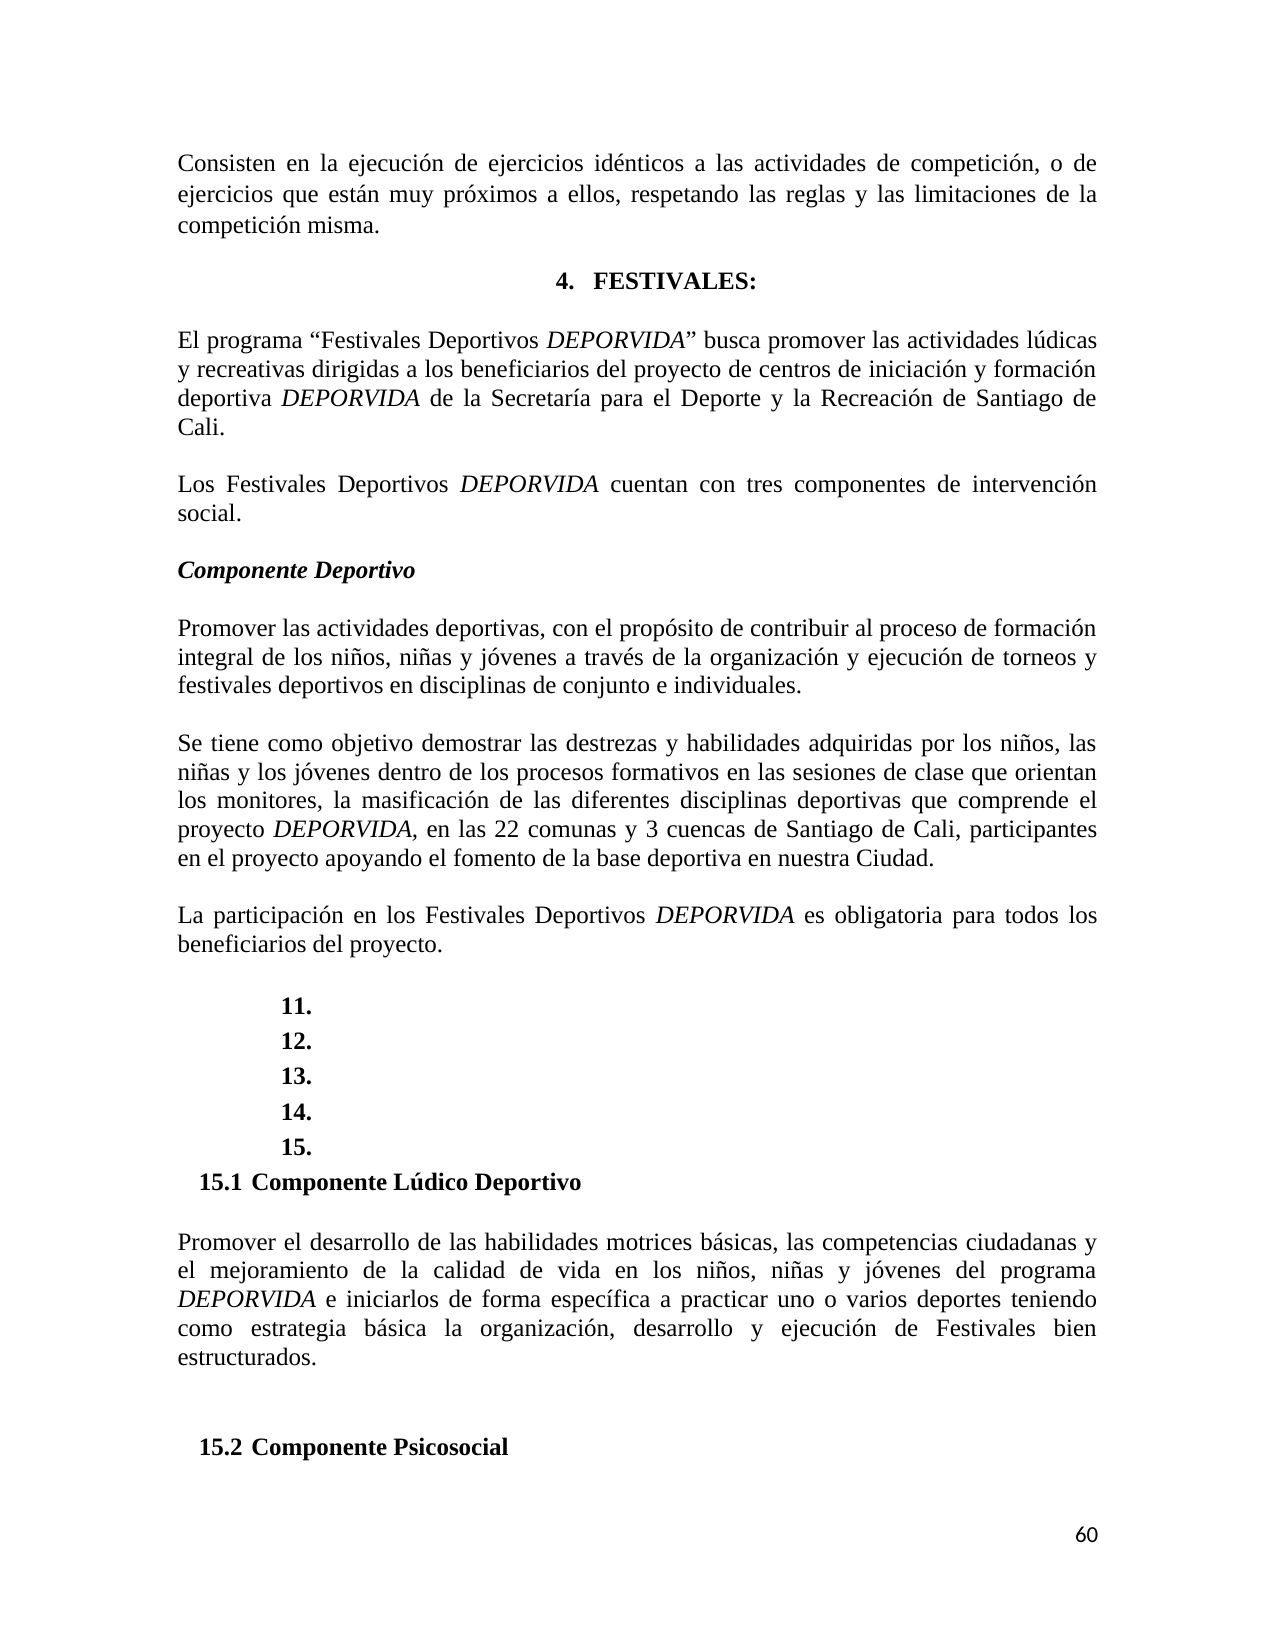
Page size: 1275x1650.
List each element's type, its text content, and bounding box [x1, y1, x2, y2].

text Consisten en la ejecución de ejercicios idénticos a las actividades de competición, o de ejercicios que están muy próximos a ellos, respetando las reglas y las limitaciones de la competición misma. [177, 148, 1098, 238]
text Los Festivales Deportivos DEPORVIDA cuentan con tres componentes de intervención social. [177, 469, 1098, 527]
text Se tiene como objetivo demostrar las destrezas y habilidades adquiridas por los niños, las niñas y los jóvenes dentro de los procesos formativos en las sesiones de clase que orientan los monitores, la masificación de las diferentes disciplinas deportivas que comprende el proyecto DEPORVIDA, en las 22 comunas y 3 cuencas de Santiago de Cali, participantes en el proyecto apoyando el fomento de la base deportiva en nuestra Ciudad. [177, 728, 1098, 872]
subtitle Componente Lúdico Deportivo [199, 1167, 1098, 1196]
text La participación en los Festivales Deportivos DEPORVIDA es obligatoria para todos los beneficiarios del proyecto. [177, 901, 1098, 958]
text Promover las actividades deportivas, con el propósito de contribuir al proceso de formación integral de los niños, niñas y jóvenes a través de la organización y ejecución de torneos y festivales deportivos en disciplinas de conjunto e individuales. [177, 613, 1098, 699]
subtitle FESTIVALES: [215, 266, 1098, 294]
text El programa “Festivales Deportivos DEPORVIDA” busca promover las actividades lúdicas y recreativas dirigidas a los beneficiarios del proyecto de centros de iniciación y formación deportiva DEPORVIDA de la Secretaría para el Deporte y la Recreación de Santiago de Cali. [177, 326, 1098, 441]
text Componente Deportivo [177, 556, 1098, 584]
text Promover el desarrollo de las habilidades motrices básicas, las competencias ciudadanas y el mejoramiento de la calidad de vida en los niños, niñas y jóvenes del programa DEPORVIDA e iniciarlos de forma específica a practicar uno o varios deportes teniendo como estrategia básica la organización, desarrollo y ejecución de Festivales bien estructurados. [177, 1227, 1098, 1371]
subtitle Componente Psicosocial [199, 1432, 1098, 1461]
